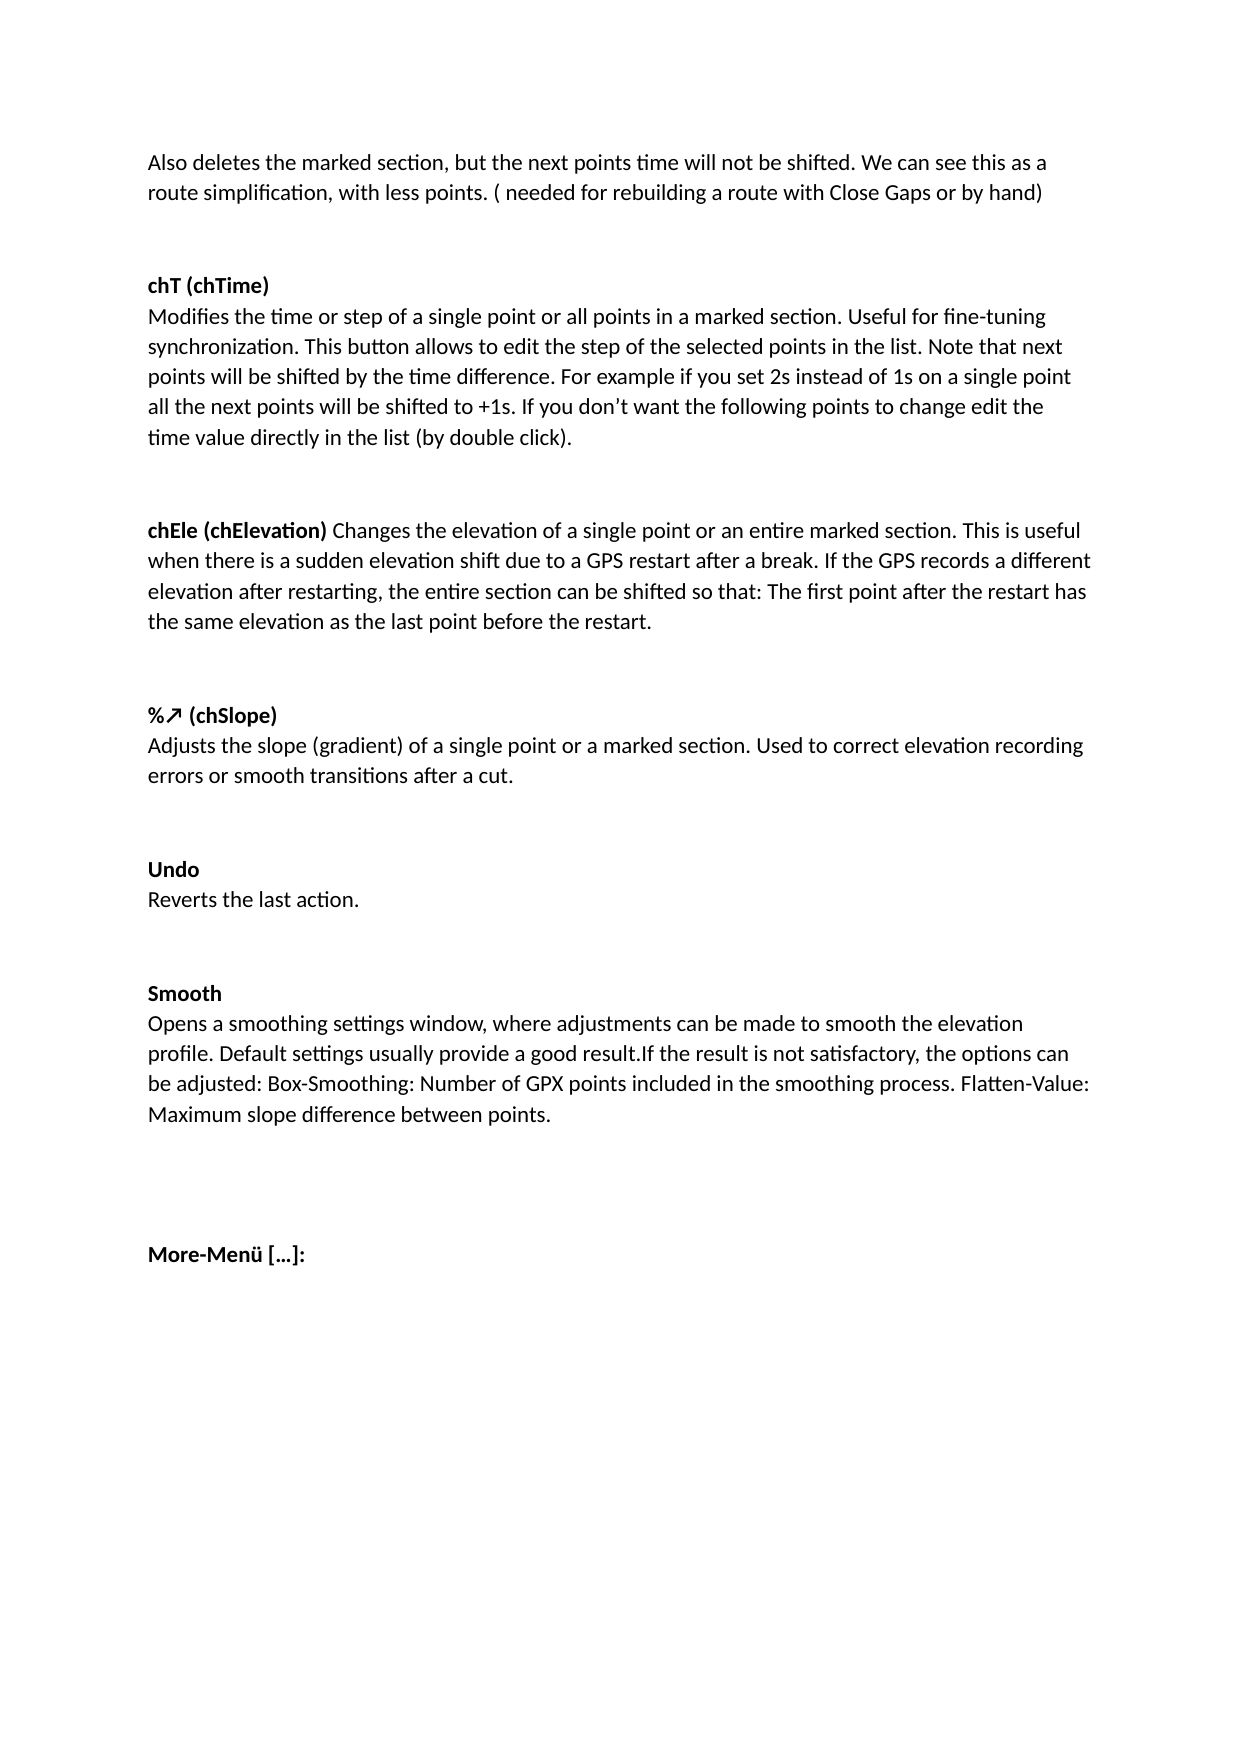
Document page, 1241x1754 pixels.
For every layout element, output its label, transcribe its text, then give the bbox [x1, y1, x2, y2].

text More-Menü […]: [148, 1240, 1093, 1268]
text Undo Reverts the last action. [148, 855, 1093, 913]
text chT (chTime) Modifies the time or step of a single point or all points in a marked section. Useful for fine-tuning synchronization. This button allows to edit the step of the selected points in the list. Note that next points will be shifted by the time difference. For example if you set 2s instead of 1s on a single point all the next points will be shifted to +1s. If you don’t want the following points to change edit the time value directly in the list (by double click). [148, 272, 1093, 451]
text chEle (chElevation) Changes the elevation of a single point or an entire marked section. This is useful when there is a sudden elevation shift due to a GPS restart after a break. If the GPS records a different elevation after restarting, the entire section can be shifted so that: The first point after the restart has the same elevation as the last point before the restart. [148, 516, 1093, 635]
text Smooth Opens a smoothing settings window, where adjustments can be made to smooth the elevation profile. Default settings usually provide a good result.If the result is not satisfactory, the options can be adjusted: Box-Smoothing: Number of GPX points included in the smoothing process. Flatten-Value: Maximum slope difference between points. [148, 979, 1093, 1128]
text %↗ (chSlope) Adjusts the slope (gradient) of a single point or a marked section. Used to correct elevation recording errors or smooth transitions after a cut. [148, 701, 1093, 789]
text Also deletes the marked section, but the next points time will not be shifted. We can see this as a route simplification, with less points. ( needed for rebuilding a route with Close Gaps or by hand) [148, 148, 1093, 206]
